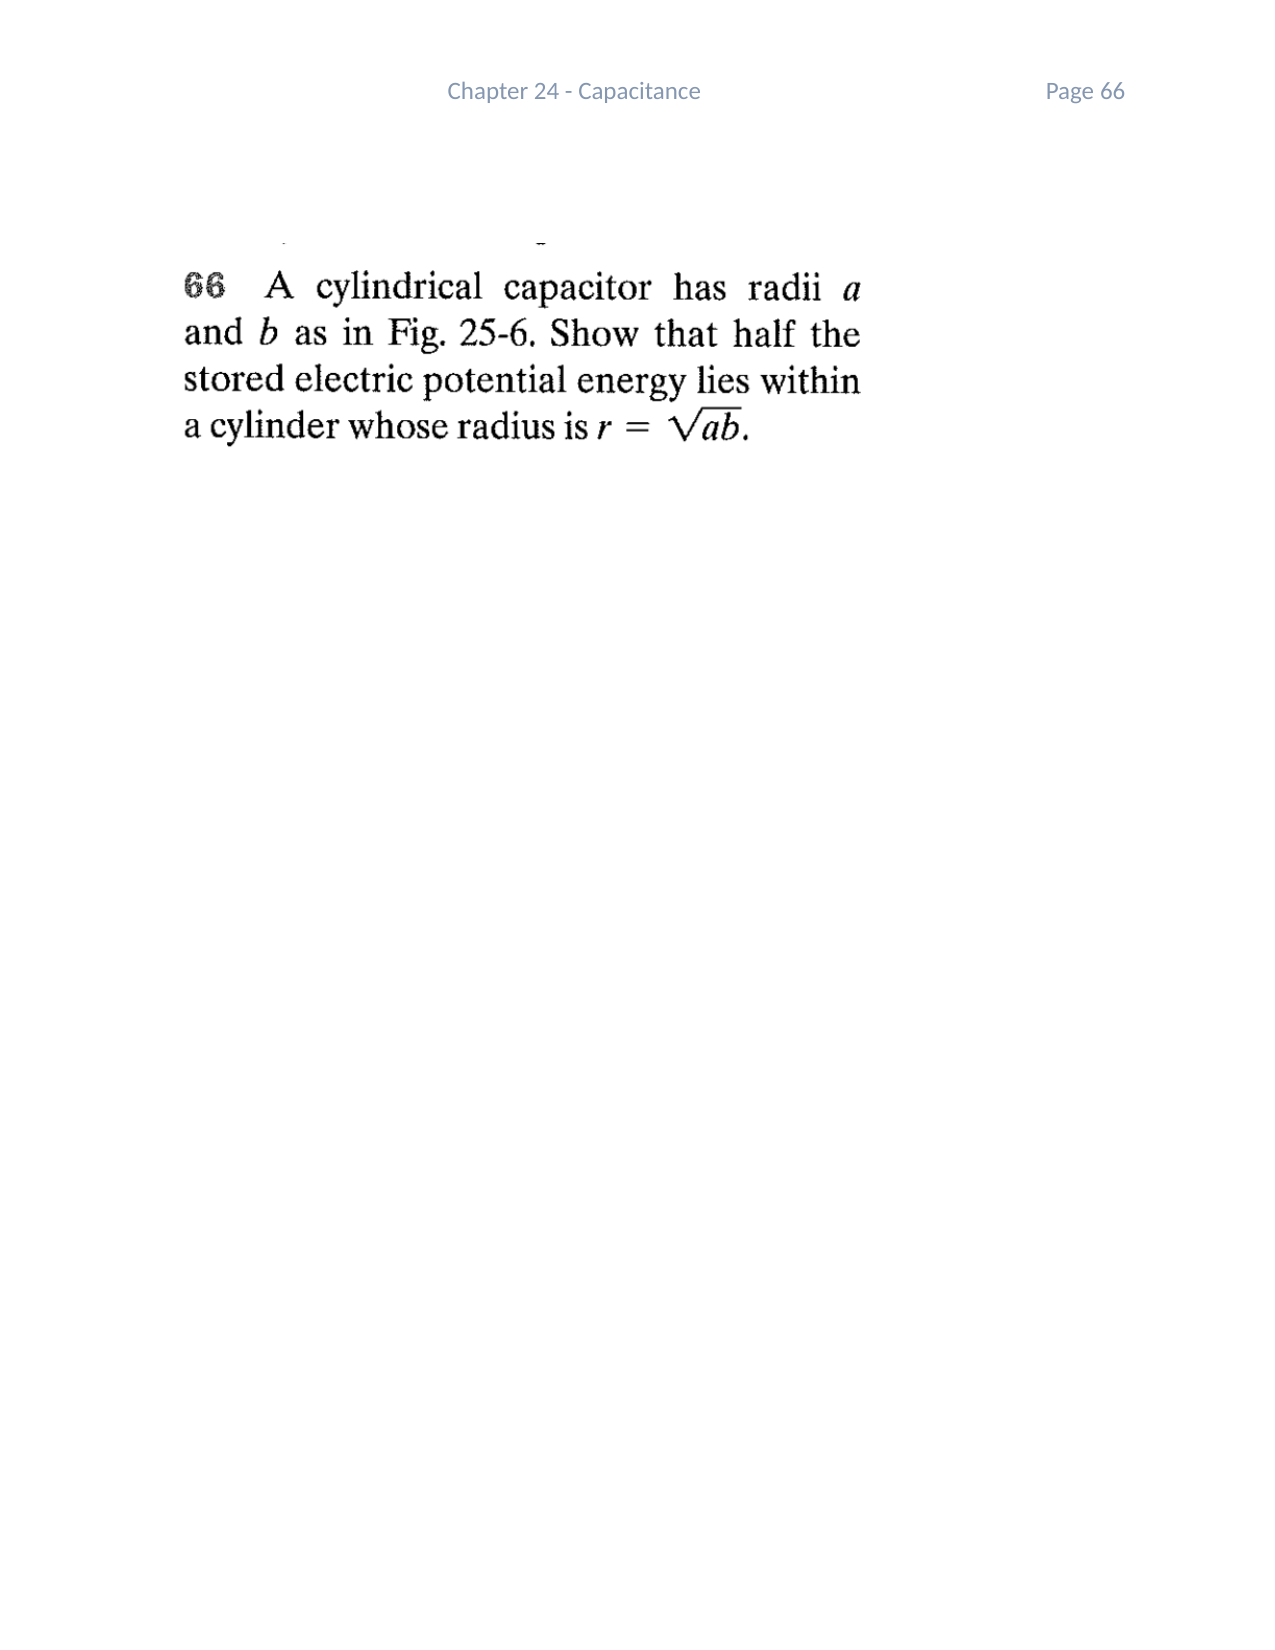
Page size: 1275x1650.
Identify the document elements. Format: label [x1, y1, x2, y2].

picture [150, 243, 888, 461]
